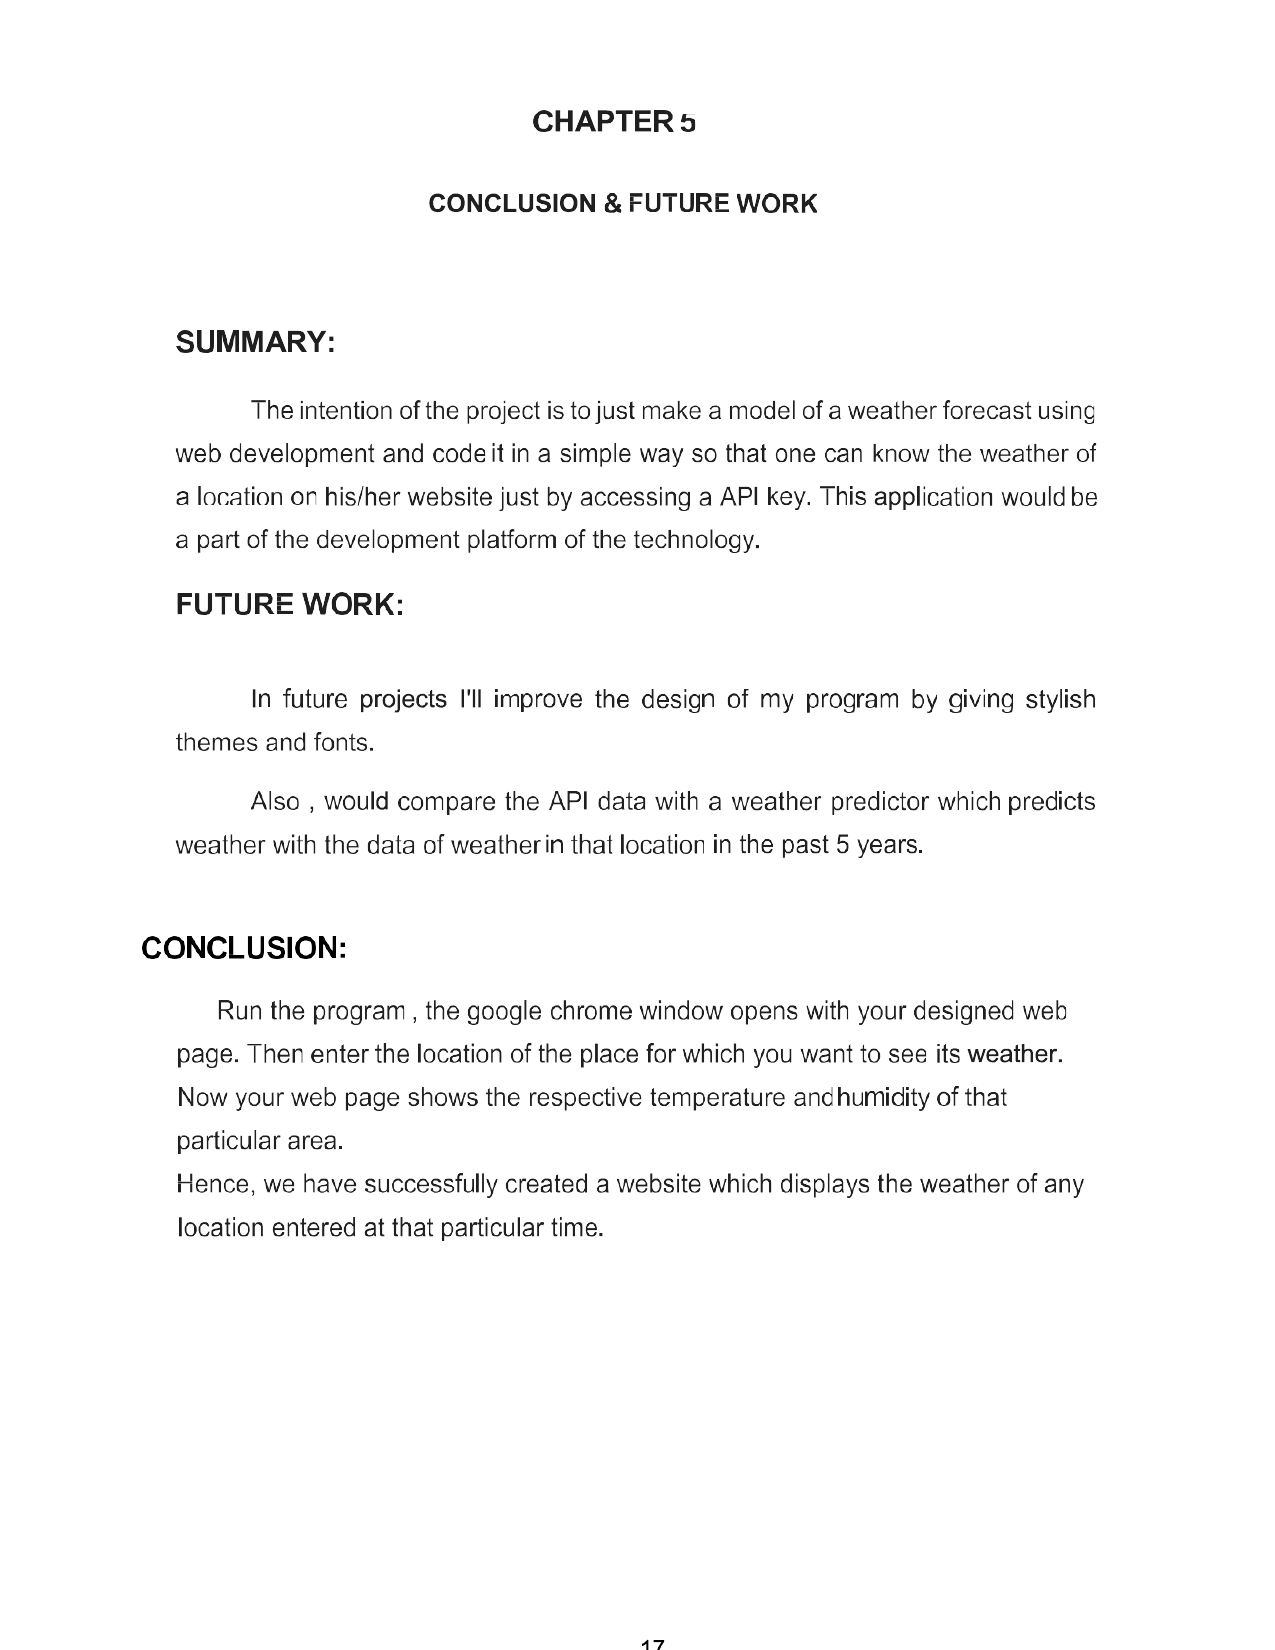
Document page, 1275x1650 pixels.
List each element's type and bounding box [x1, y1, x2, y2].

picture [175, 443, 486, 467]
picture [533, 110, 553, 132]
picture [964, 689, 985, 707]
picture [300, 400, 540, 424]
picture [319, 936, 336, 958]
picture [354, 593, 402, 615]
picture [709, 791, 1000, 815]
picture [886, 1087, 904, 1106]
picture [418, 1043, 927, 1068]
picture [551, 839, 563, 853]
picture [176, 529, 754, 553]
picture [702, 693, 714, 707]
picture [476, 1173, 1084, 1198]
picture [324, 795, 368, 810]
picture [197, 330, 214, 353]
picture [178, 1048, 232, 1068]
picture [178, 1130, 336, 1154]
picture [696, 193, 729, 212]
picture [413, 1000, 1067, 1025]
picture [604, 193, 622, 213]
picture [865, 1091, 884, 1106]
picture [949, 693, 962, 713]
picture [179, 1217, 597, 1241]
picture [655, 791, 698, 810]
picture [176, 732, 367, 751]
picture [621, 834, 704, 854]
picture [1009, 791, 1057, 815]
picture [1026, 689, 1062, 713]
picture [311, 1044, 369, 1063]
picture [218, 1000, 405, 1025]
picture [326, 486, 752, 511]
picture [179, 1087, 833, 1111]
picture [198, 486, 282, 505]
picture [207, 936, 227, 959]
picture [178, 1173, 474, 1196]
picture [492, 443, 504, 462]
picture [838, 1087, 863, 1106]
picture [283, 688, 324, 708]
picture [250, 791, 299, 810]
picture [850, 486, 866, 505]
picture [375, 1043, 409, 1063]
picture [965, 1087, 1007, 1106]
picture [187, 936, 205, 958]
picture [873, 443, 1097, 462]
picture [937, 1086, 959, 1106]
picture [807, 693, 855, 713]
picture [571, 834, 613, 854]
picture [247, 1044, 303, 1063]
picture [937, 1044, 960, 1063]
picture [521, 693, 582, 712]
picture [217, 330, 239, 352]
picture [681, 114, 696, 132]
picture [398, 791, 581, 815]
picture [175, 834, 541, 854]
picture [495, 689, 519, 707]
picture [302, 592, 352, 615]
picture [988, 693, 1013, 713]
picture [229, 936, 264, 959]
picture [176, 330, 194, 353]
picture [512, 443, 862, 467]
picture [912, 689, 938, 713]
picture [291, 491, 317, 505]
picture [630, 193, 694, 212]
picture [857, 693, 898, 708]
picture [820, 486, 847, 505]
picture [548, 400, 1095, 424]
picture [295, 936, 316, 959]
picture [654, 110, 674, 132]
picture [642, 689, 700, 713]
picture [259, 693, 270, 707]
picture [195, 593, 251, 615]
picture [1065, 689, 1095, 708]
picture [267, 936, 285, 959]
picture [761, 693, 794, 713]
picture [251, 400, 293, 419]
picture [176, 491, 189, 505]
picture [327, 693, 347, 708]
picture [737, 193, 818, 213]
picture [595, 689, 629, 708]
picture [1059, 791, 1095, 810]
picture [727, 689, 749, 708]
picture [906, 1087, 930, 1111]
picture [255, 593, 293, 614]
picture [142, 936, 185, 959]
picture [714, 834, 917, 858]
picture [598, 791, 646, 810]
picture [768, 487, 810, 510]
picture [917, 486, 1097, 506]
